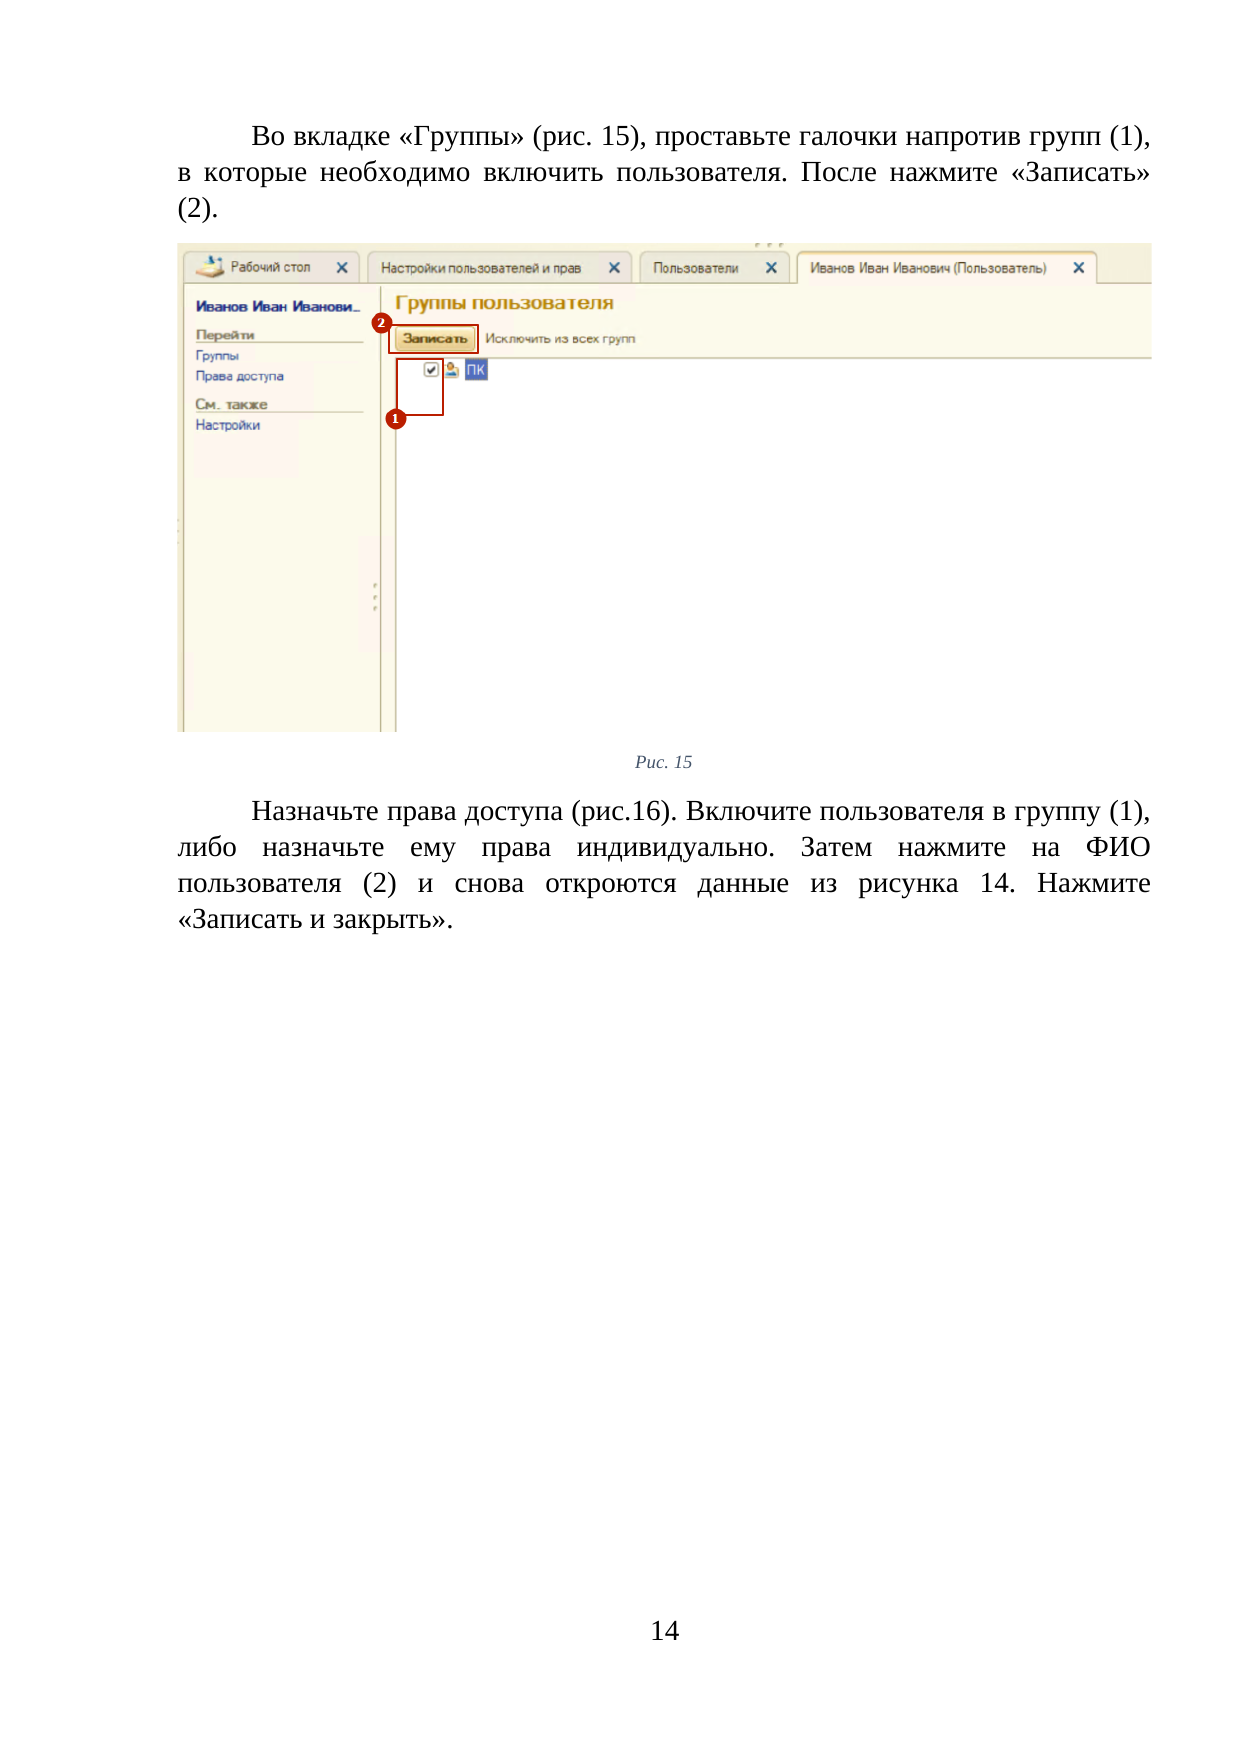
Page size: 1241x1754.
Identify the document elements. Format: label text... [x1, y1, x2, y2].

text Рис. 15 [177, 751, 1152, 772]
text Назначьте права доступа (рис.16). Включите пользователя в группу (1), либо назначьте ему права индивидуально. Затем нажмите на ФИО пользователя (2) и снова откроются данные из рисунка 14. Нажмите «Записать и закрыть». [177, 793, 1152, 935]
picture [177, 243, 1152, 732]
text Во вкладке «Группы» (рис. 15), проставьте галочки напротив групп (1), в которые необходимо включить пользователя. После нажмите «Записать» (2). [177, 118, 1152, 224]
